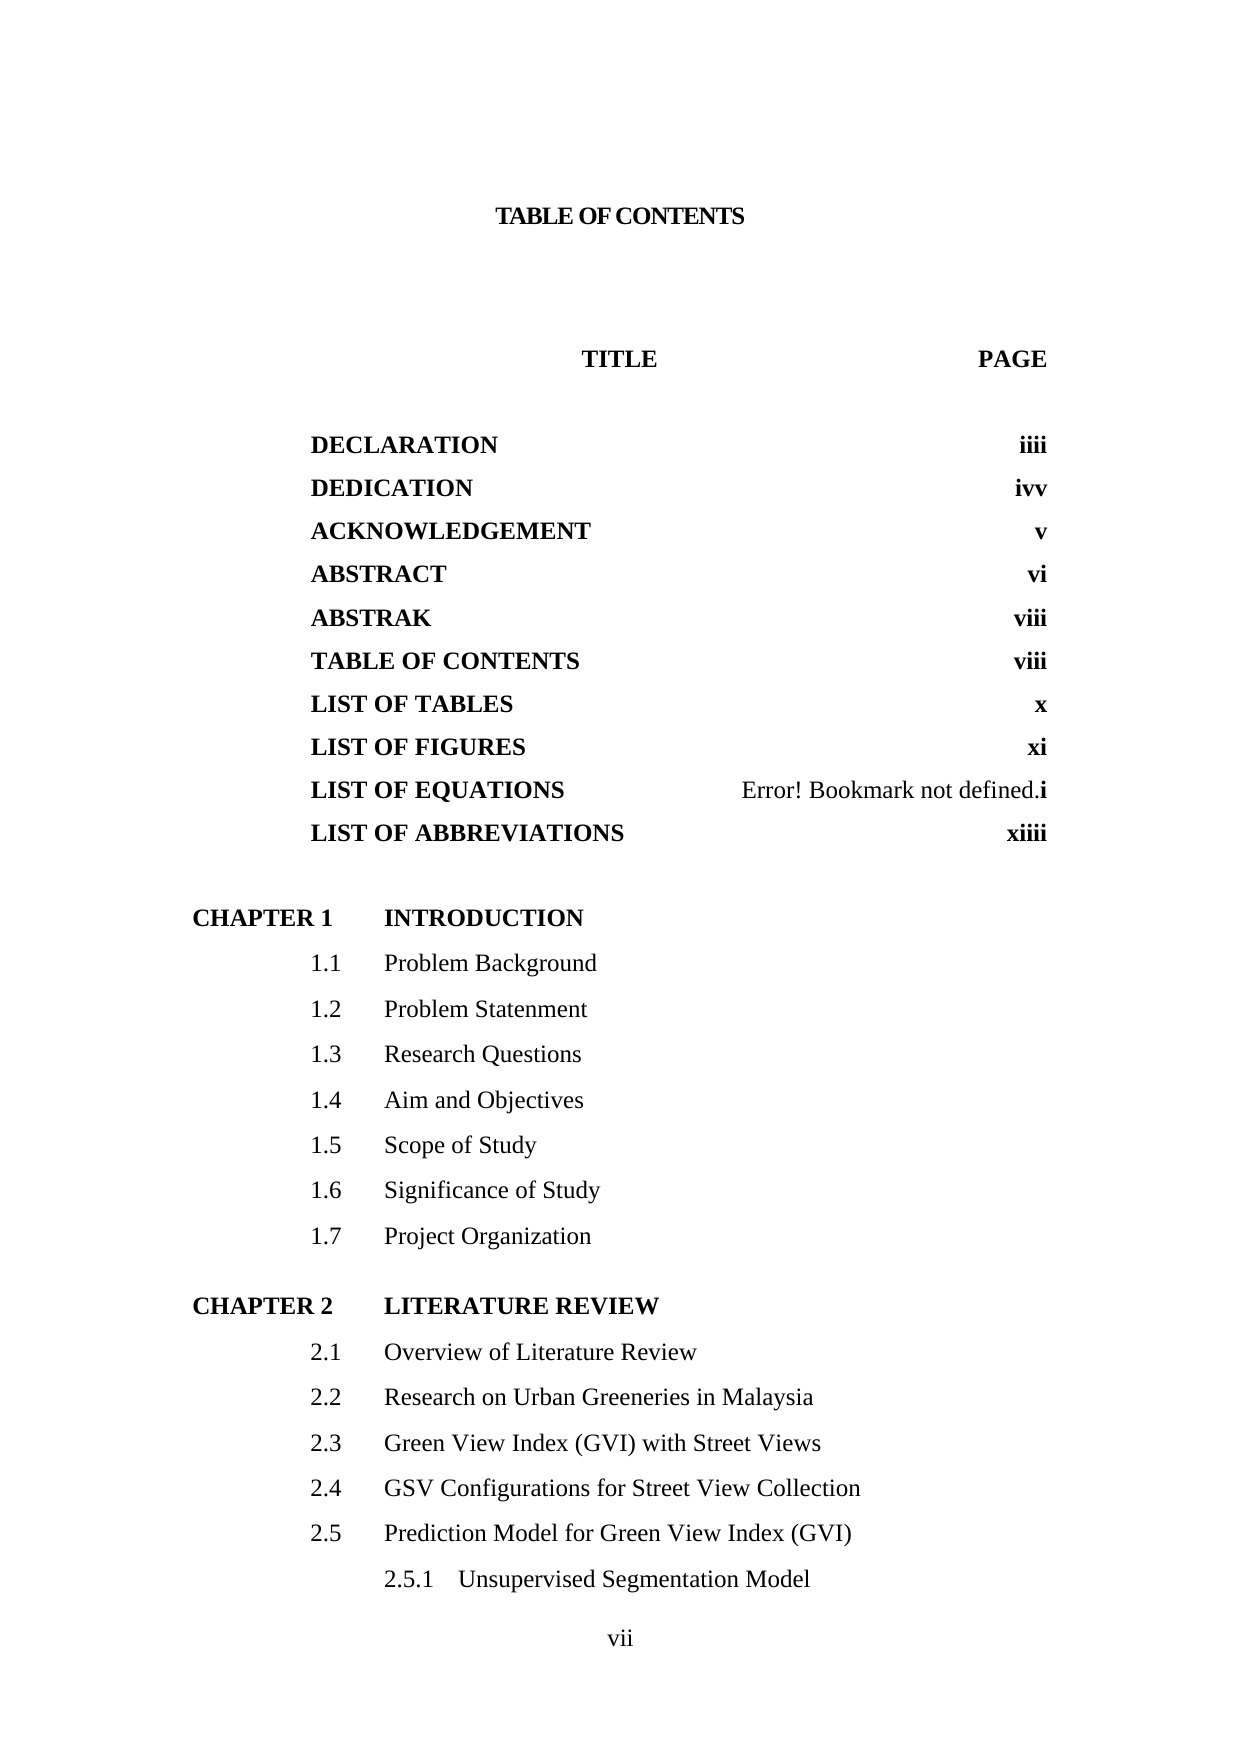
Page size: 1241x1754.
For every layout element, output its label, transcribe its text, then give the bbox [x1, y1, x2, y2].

text ABSTRACT vi [311, 559, 1048, 588]
text LIST OF FIGURES xi [311, 732, 1048, 761]
text CHAPTER 2 LITERATURE REVIEW 7 [192, 1291, 930, 1320]
text 1.4 Aim and Objectives 3 [310, 1085, 930, 1113]
text 1.1 Problem Background 1 [310, 948, 930, 977]
text LIST OF TABLES x [311, 689, 1048, 718]
text TABLE OF CONTENTS viii [311, 646, 1048, 674]
text 1.5 Scope of Study 4 [310, 1130, 930, 1159]
text DEDICATION ivv [311, 473, 1048, 502]
text 2.2 8 [310, 1382, 930, 1411]
text LIST OF EQUATIONS Error! Bookmark not defined.i [311, 775, 1048, 804]
text 2.5 Prediction Model for Green View Index (GVI) 14 [310, 1518, 930, 1547]
text ACKNOWLEDGEMENT v [311, 516, 1048, 545]
text 2.4 GSV Configurations for Street View Collection 11 [310, 1473, 930, 1502]
text 1.6 Significance of Study 5 [310, 1176, 930, 1204]
text LIST OF ABBREVIATIONS xiiii [311, 818, 1048, 847]
text 2.1 Overview of Literature Review 7 [310, 1337, 930, 1366]
text 1.7 Project Organization 5 [310, 1221, 930, 1250]
text CHAPTER 1 INTRODUCTION 1 [192, 903, 930, 932]
text DECLARATION iiii [311, 430, 1048, 459]
text ABSTRAK viii [311, 603, 1048, 631]
text 1.3 Research Questions 3 [310, 1039, 930, 1068]
text 2.3 Green View Index (GVI) with Street Views 9 [310, 1428, 930, 1456]
text 1.2 Problem Statenment 2 [310, 994, 930, 1023]
text 2.5.1 Unsupervised Segmentation Model 14 [384, 1564, 930, 1593]
